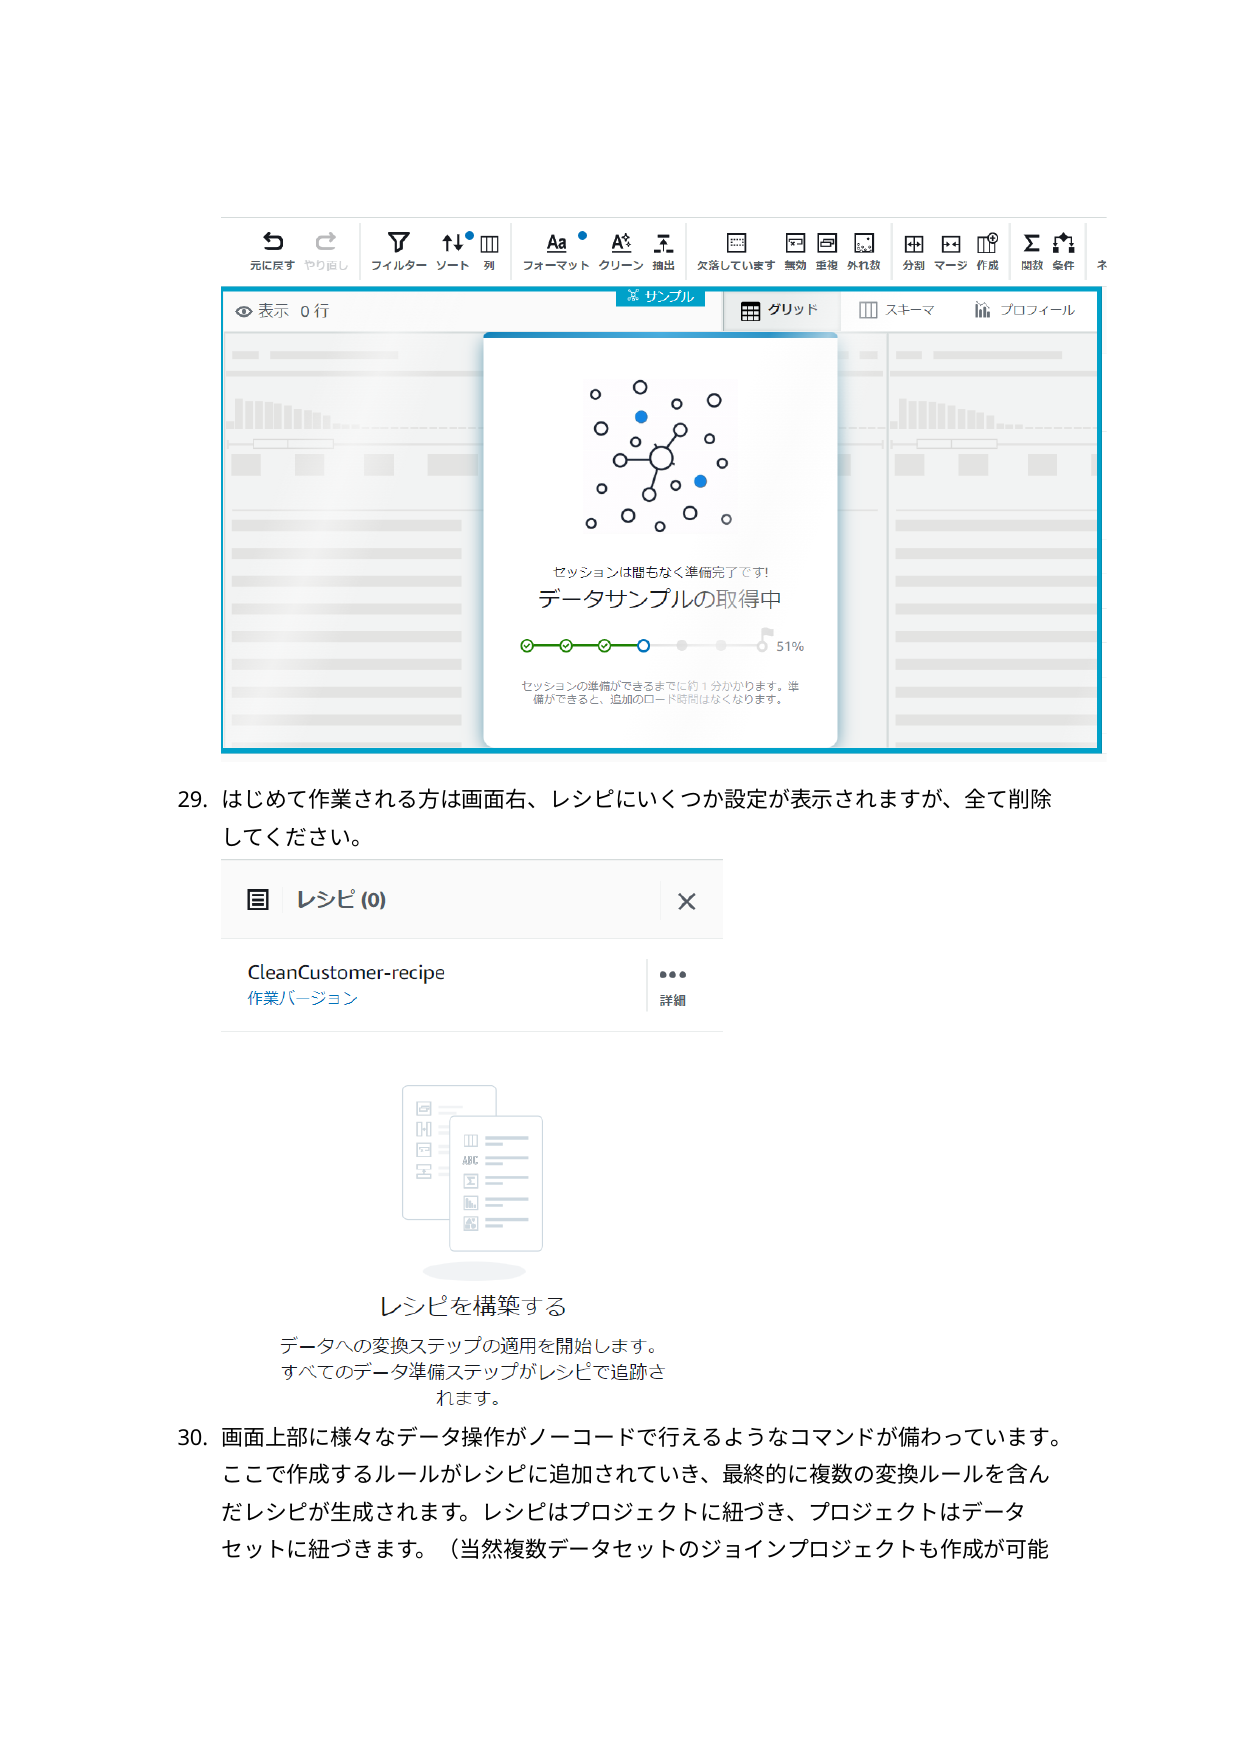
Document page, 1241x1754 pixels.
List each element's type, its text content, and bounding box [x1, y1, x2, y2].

picture [221, 216, 1107, 762]
picture [221, 854, 723, 1410]
list はじめて作業される方は画面右、レシピにいくつか設定が表示されますが、全て削除してください。 [177, 779, 1063, 854]
picture [224, 292, 1096, 747]
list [177, 1417, 1063, 1567]
